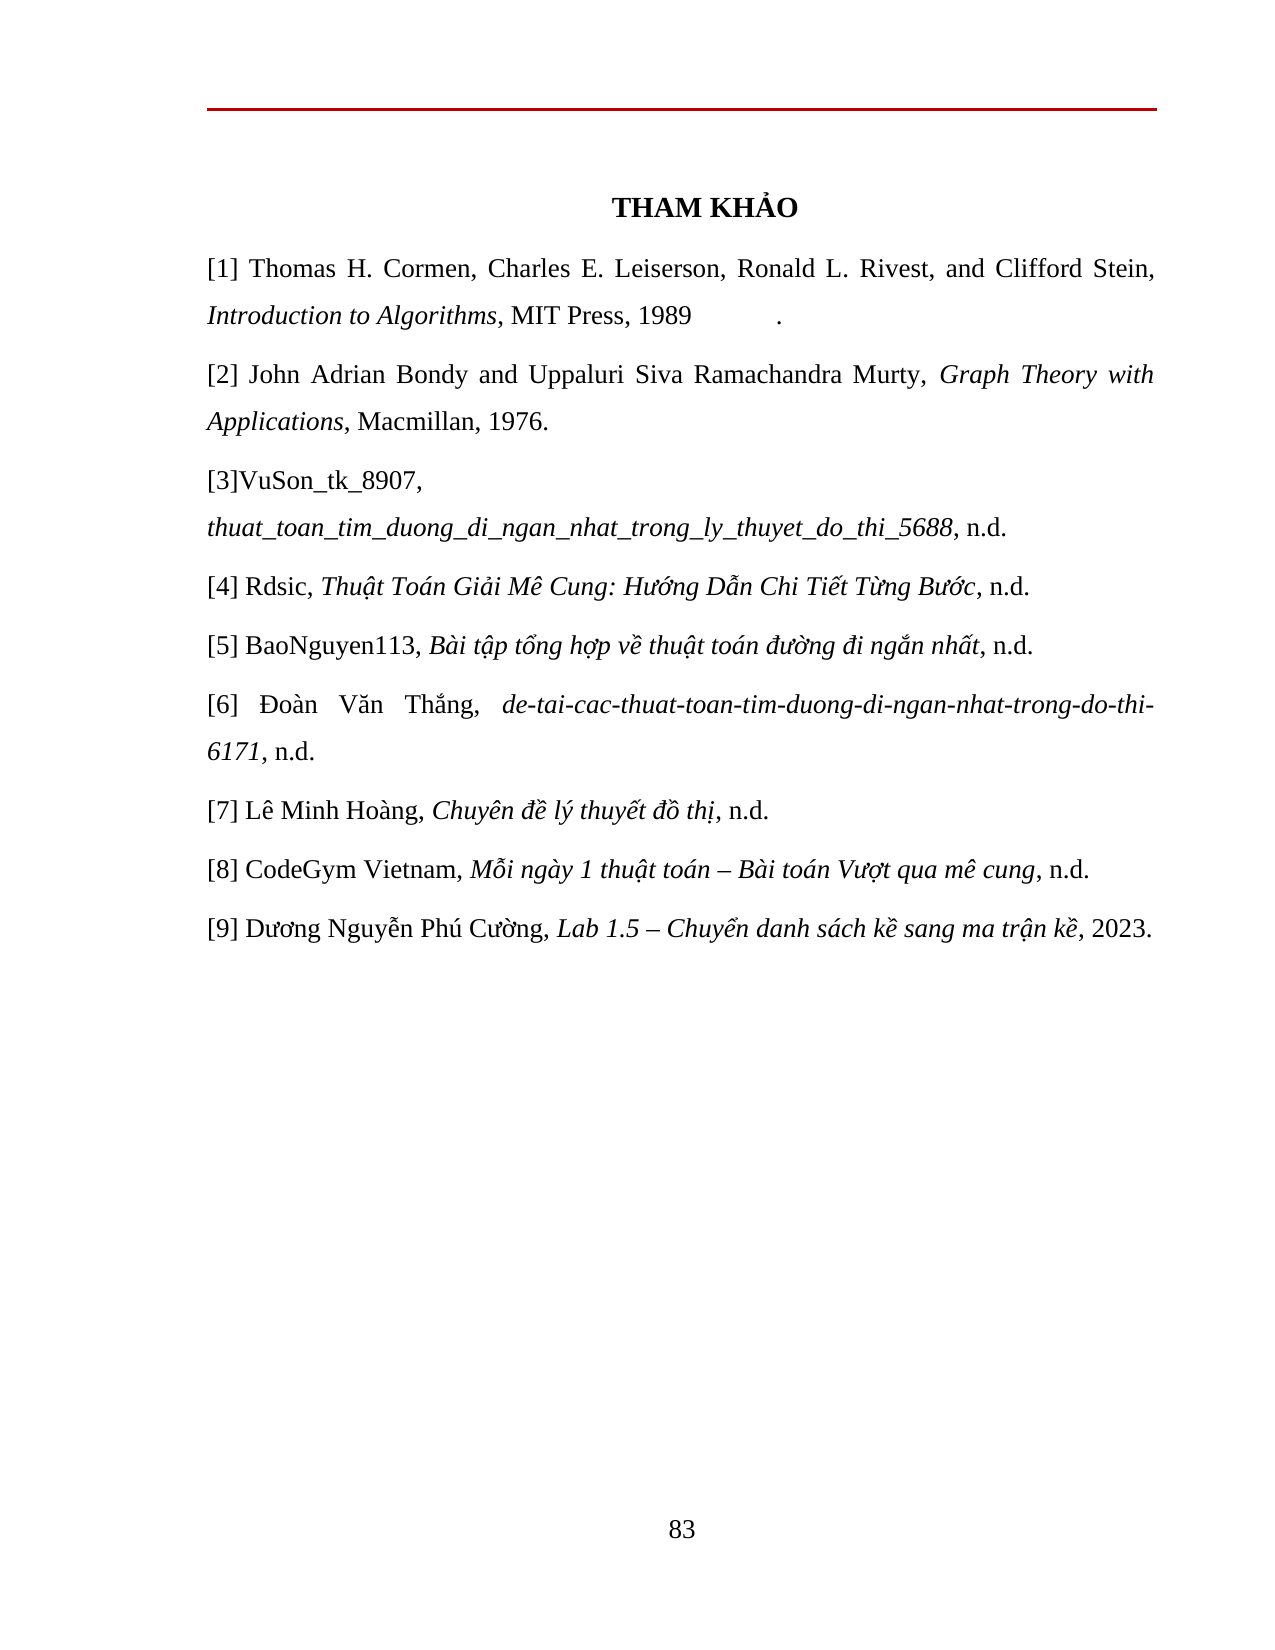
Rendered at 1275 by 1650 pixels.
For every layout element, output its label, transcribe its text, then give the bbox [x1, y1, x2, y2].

subtitle THAM KHẢO [254, 190, 1157, 223]
text [8] CodeGym Vietnam, Mỗi ngày 1 thuật toán – Bài toán Vượt qua mê cung, n.d. [207, 853, 1157, 884]
text [4] Rdsic, Thuật Toán Giải Mê Cung: Hướng Dẫn Chi Tiết Từng Bước, n.d. [207, 570, 1157, 601]
text [5] BaoNguyen113, Bài tập tổng hợp về thuật toán đường đi ngắn nhất, n.d. [207, 629, 1157, 660]
text [9] Dương Nguyễn Phú Cường, Lab 1.5 – Chuyển danh sách kề sang ma trận kề, 2023. [207, 912, 1157, 944]
text [3]VuSon_tk_8907, thuat_toan_tim_duong_di_ngan_nhat_trong_ly_thuyet_do_thi_5688, n.d. [207, 464, 1157, 542]
text [2] John Adrian Bondy and Uppaluri Siva Ramachandra Murty, Graph Theory with Applications, Macmillan, 1976. [207, 358, 1157, 436]
text [6] Đoàn Văn Thắng, de-tai-cac-thuat-toan-tim-duong-di-ngan-nhat-trong-do-thi-6171, n.d. [207, 688, 1157, 766]
text [7] Lê Minh Hoàng, Chuyên đề lý thuyết đồ thị, n.d. [207, 794, 1157, 825]
text [1] Thomas H. Cormen, Charles E. Leiserson, Ronald L. Rivest, and Clifford Stein, Introduction to Algorithms, MIT Press, 1989 . [207, 252, 1157, 330]
